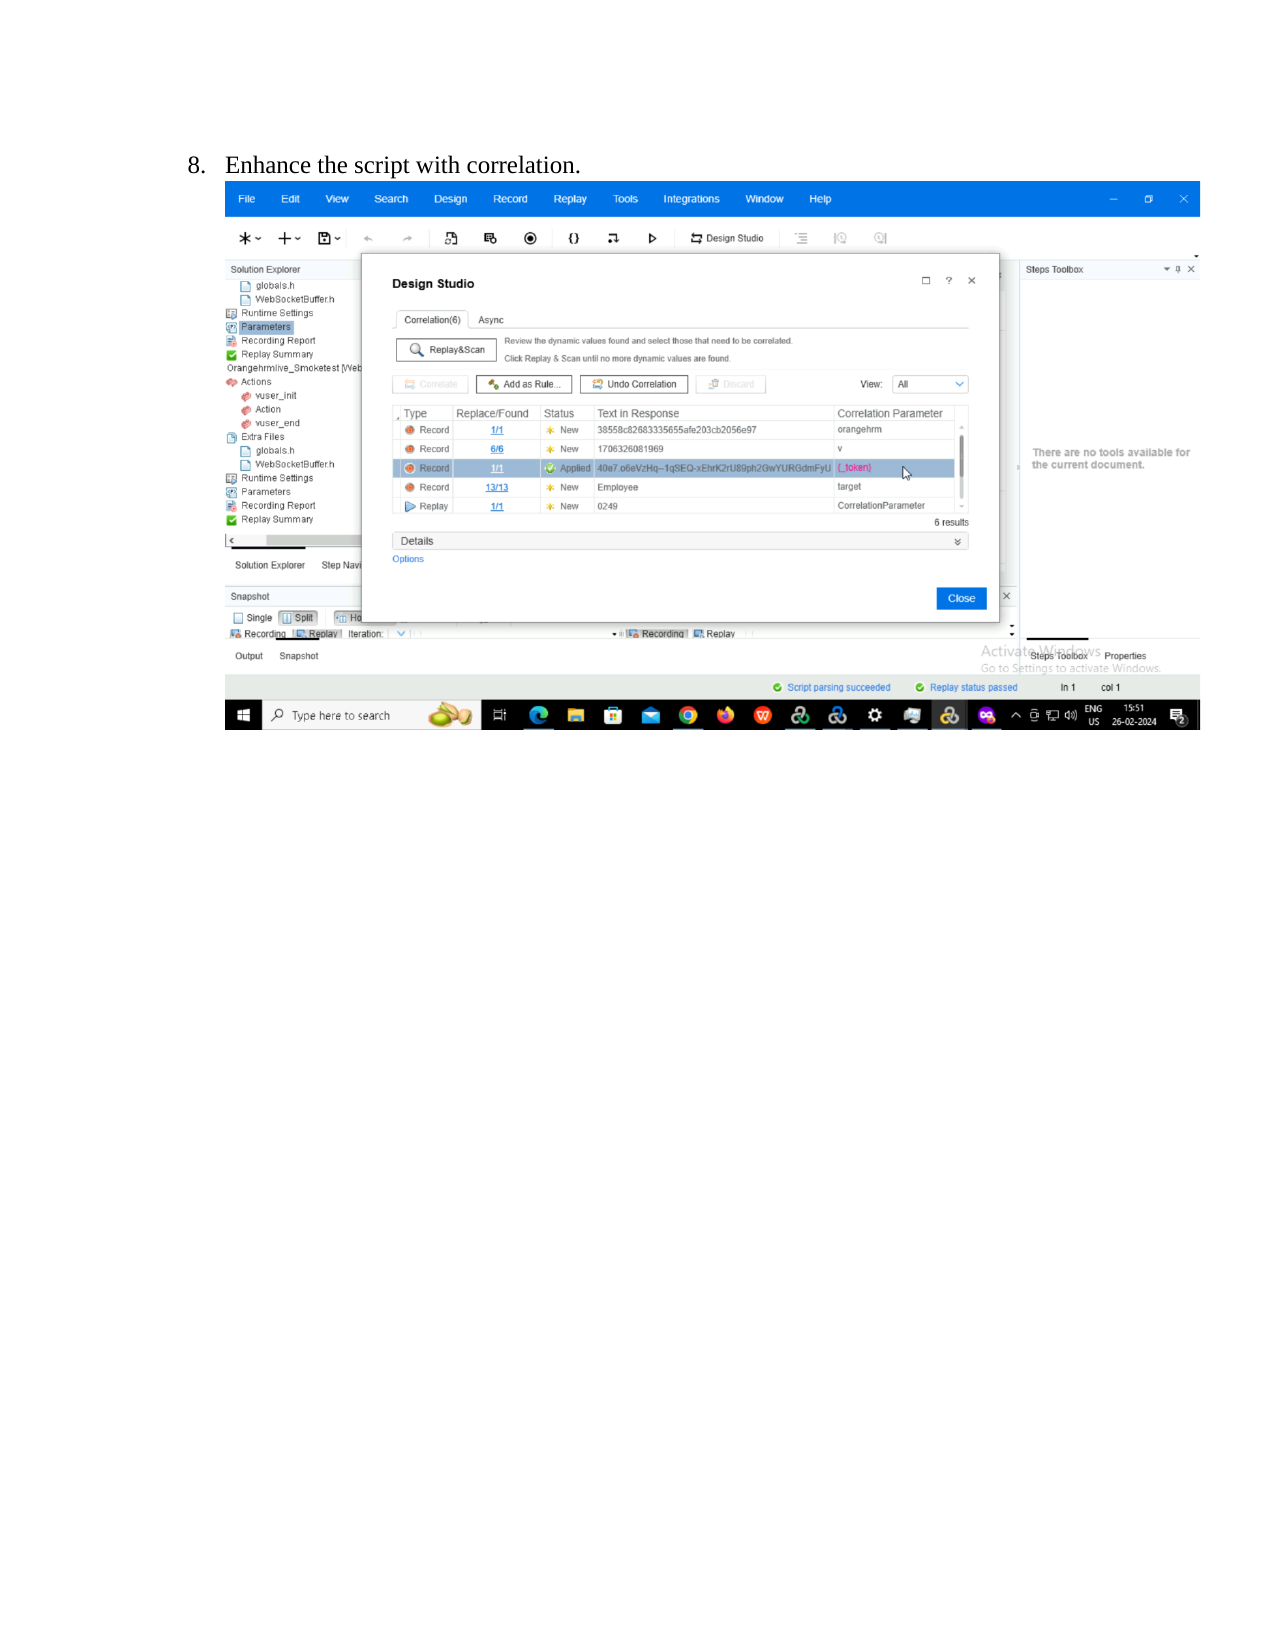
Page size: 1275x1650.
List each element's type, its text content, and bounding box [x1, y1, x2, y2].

picture [225, 181, 1200, 730]
